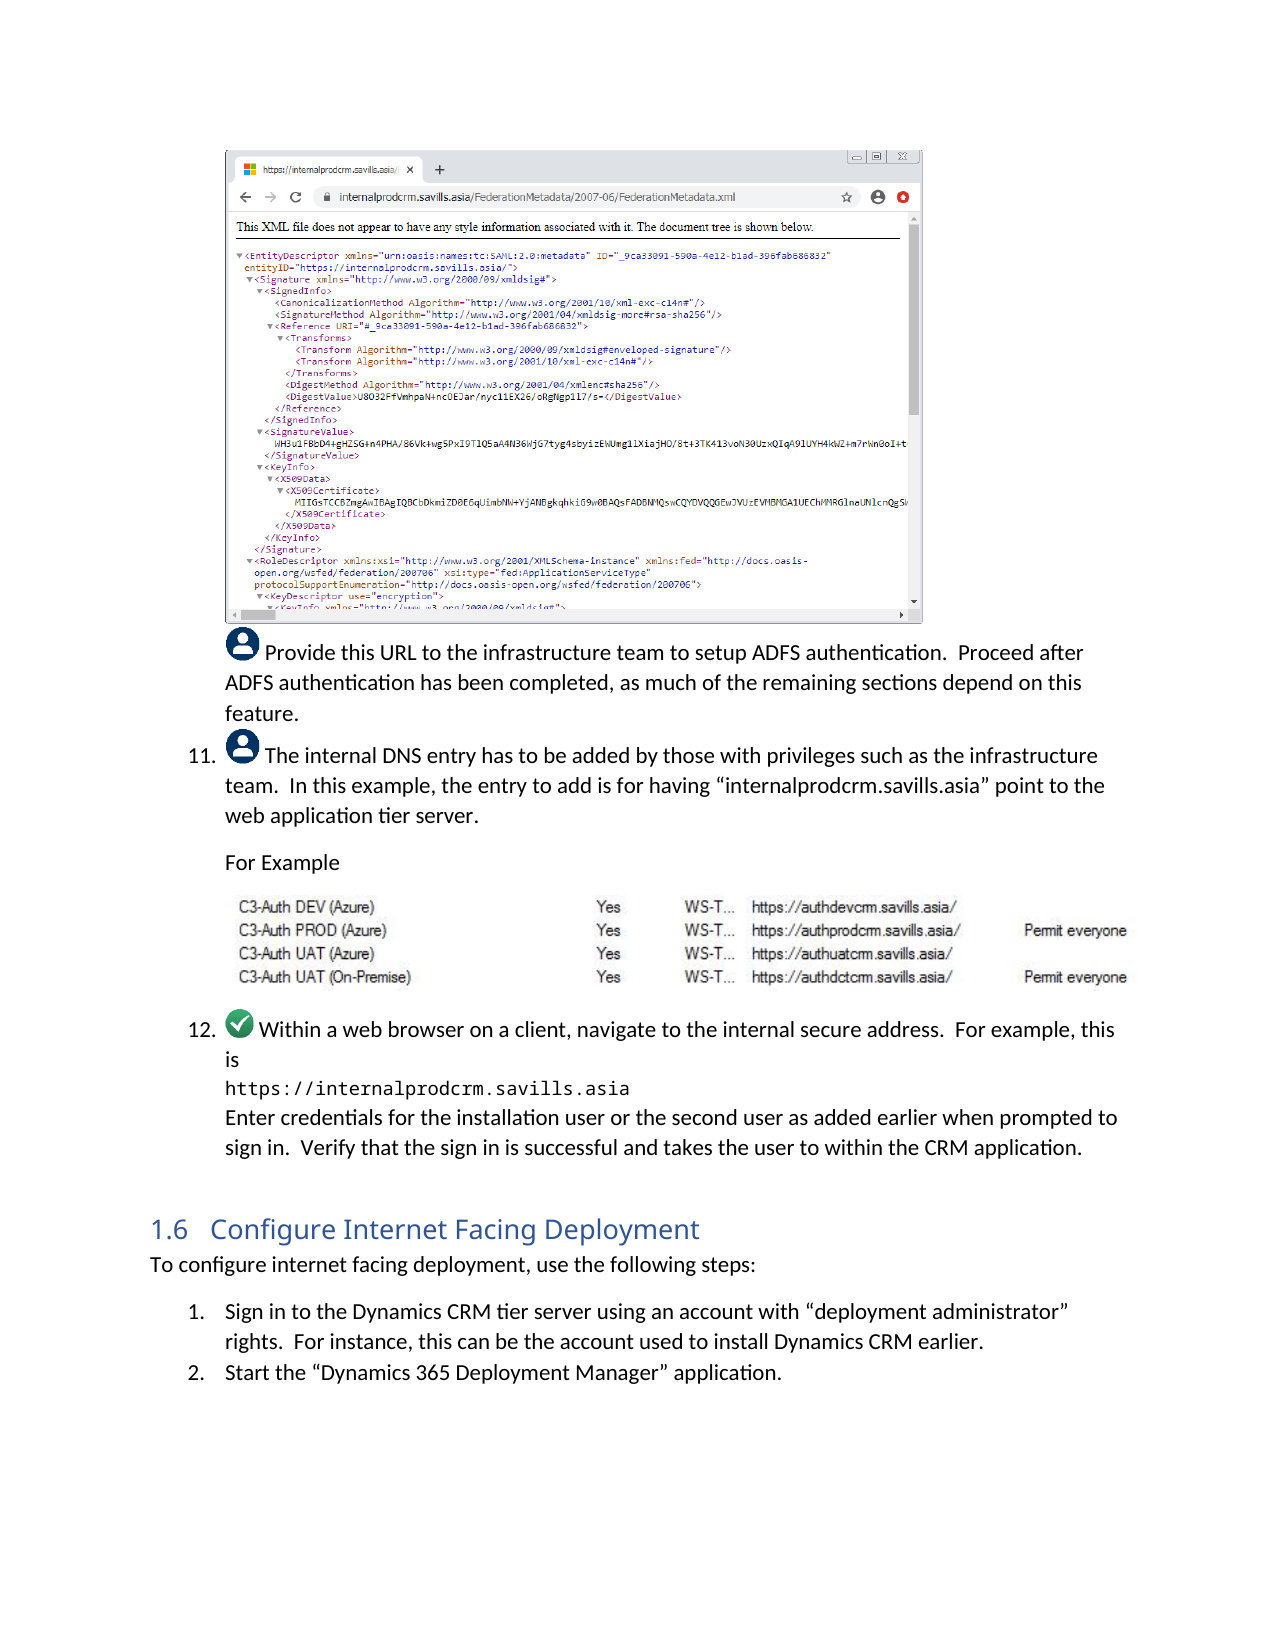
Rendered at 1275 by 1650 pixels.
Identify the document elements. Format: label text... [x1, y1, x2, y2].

text To configure internet facing deployment, use the following steps: [150, 1250, 1125, 1278]
list Start the “Dynamics 365 Deployment Manager” application. [187, 1358, 1125, 1386]
picture [225, 626, 260, 661]
list Sign in to the Dynamics CRM tier server using an account with “deployment administrator” rights. For instance, this can be the account used to install Dynamics CRM earlier. [187, 1297, 1125, 1355]
list Provide this URL to the infrastructure team to setup ADFS authentication. Proceed after ADFS authentication has been completed, as much of the remaining sections depend on this feature. [225, 626, 1125, 727]
picture [225, 1009, 254, 1038]
picture [225, 150, 923, 624]
picture [225, 895, 1200, 991]
subtitle Configure Internet Facing Deployment [150, 1211, 1125, 1247]
list Within a web browser on a client, navigate to the internal secure address. For example, this is https://internalprodcrm.savills.asia Enter credentials for the installation user or the second user as added earlier when prompted to sign in. Verify that the sign in is successful and takes the user to within the CRM application. [187, 1009, 1125, 1192]
text For Example [225, 848, 1125, 876]
list The internal DNS entry has to be added by those with privileges such as the infrastructure team. In this example, the entry to add is for having “internalprodcrm.savills.asia” point to the web application tier server. [187, 729, 1125, 829]
picture [225, 728, 260, 764]
